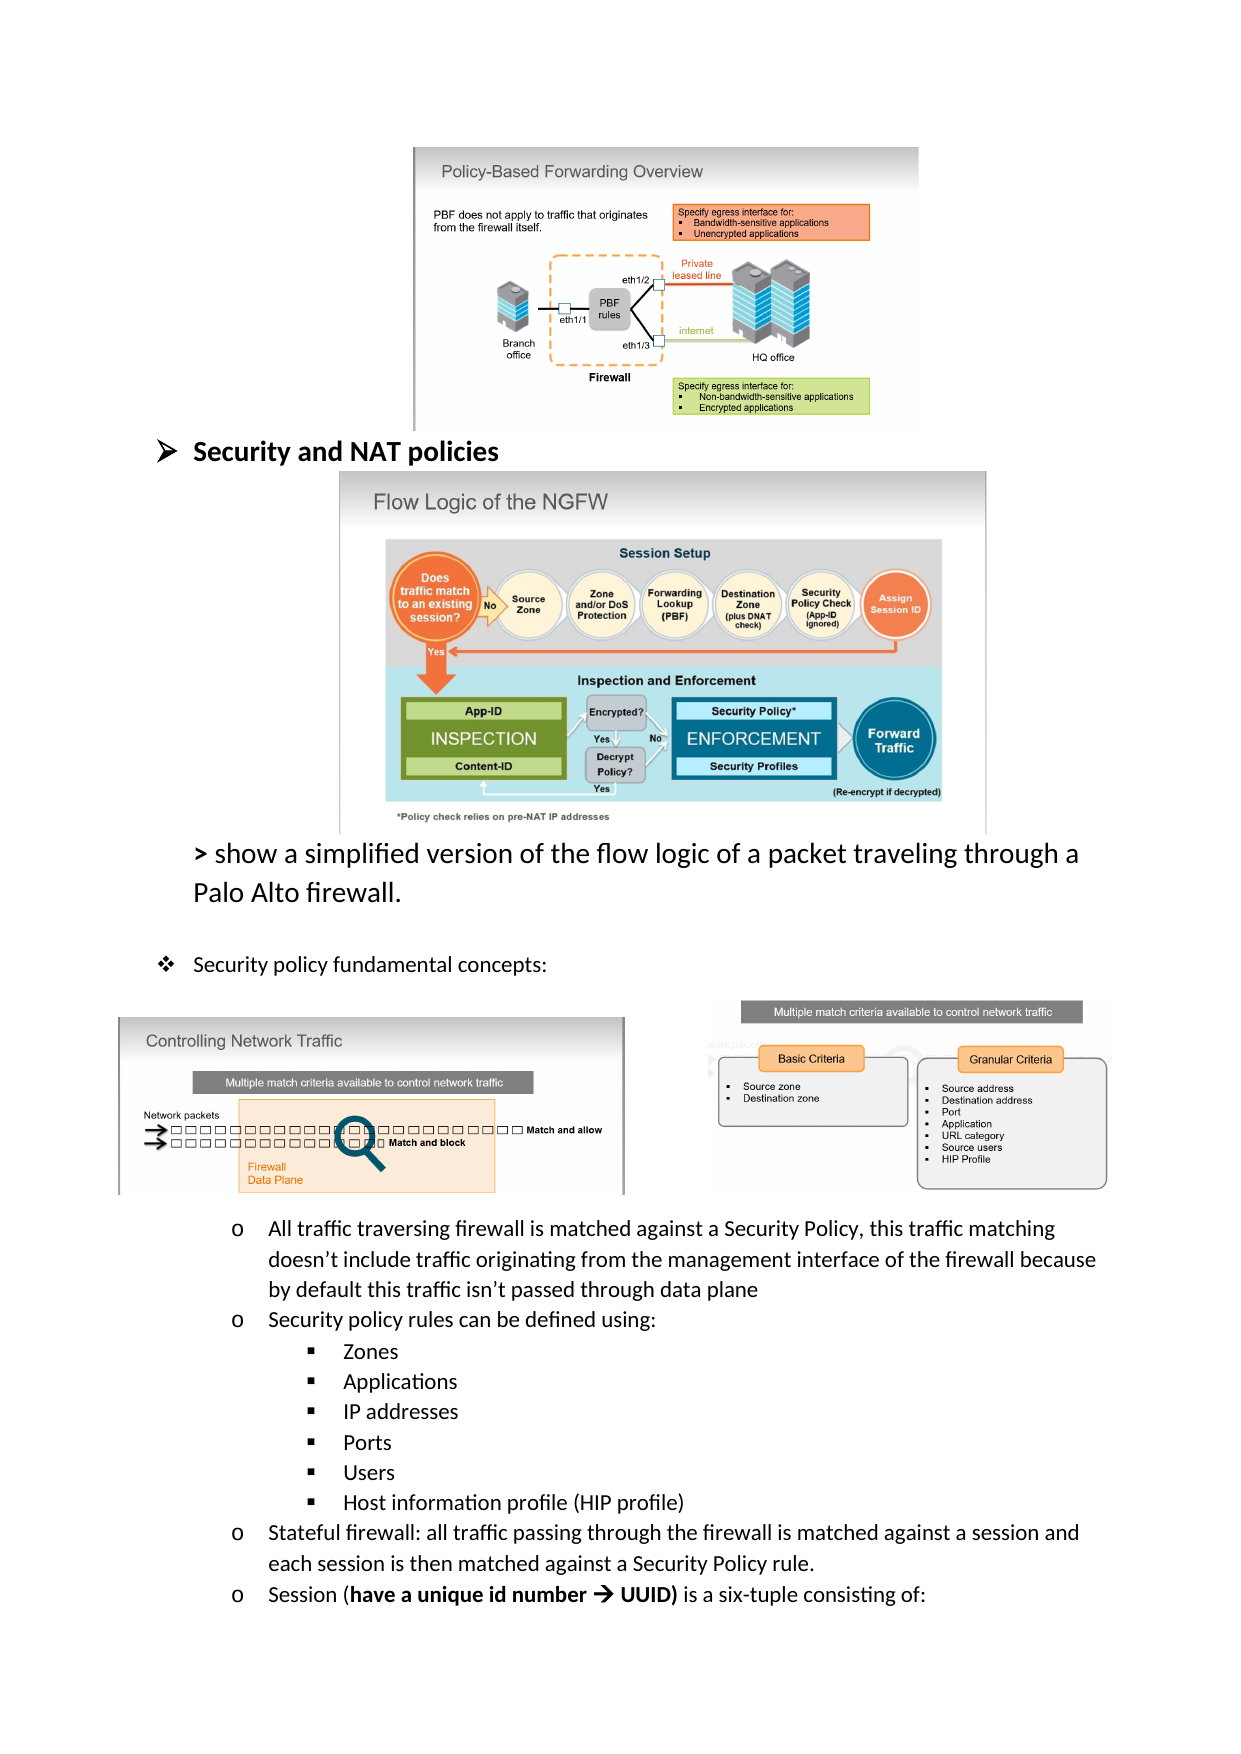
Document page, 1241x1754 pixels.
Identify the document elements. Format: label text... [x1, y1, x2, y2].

list Users [306, 1458, 1122, 1486]
list Security policy fundamental concepts: [156, 951, 1122, 979]
list Applications [306, 1367, 1122, 1395]
list Session (have a unique id number UUID) is a six-tuple consisting of: [231, 1580, 1122, 1609]
picture [339, 471, 987, 834]
list All traffic traversing firewall is matched against a Security Policy, this traffic matching doesn’t include traffic originating from the management interface of the firewall because by default this traffic isn’t passed through data plane [231, 1214, 1122, 1303]
list Stateful firewall: all traffic passing through the firewall is matched against a session and each session is then matched against a Security Policy rule. [231, 1518, 1122, 1578]
list Zones [306, 1337, 1122, 1365]
list Host information profile (HIP profile) [306, 1488, 1122, 1516]
picture [118, 1017, 625, 1195]
list Security and NAT policies [156, 433, 1122, 469]
list IP addresses [306, 1397, 1122, 1425]
list Ports [306, 1428, 1122, 1456]
picture [708, 997, 1112, 1195]
list Security policy rules can be defined using: [231, 1306, 1122, 1335]
list > show a simplified version of the flow logic of a packet traveling through a Palo Alto firewall. [193, 835, 1122, 909]
picture [413, 147, 919, 431]
